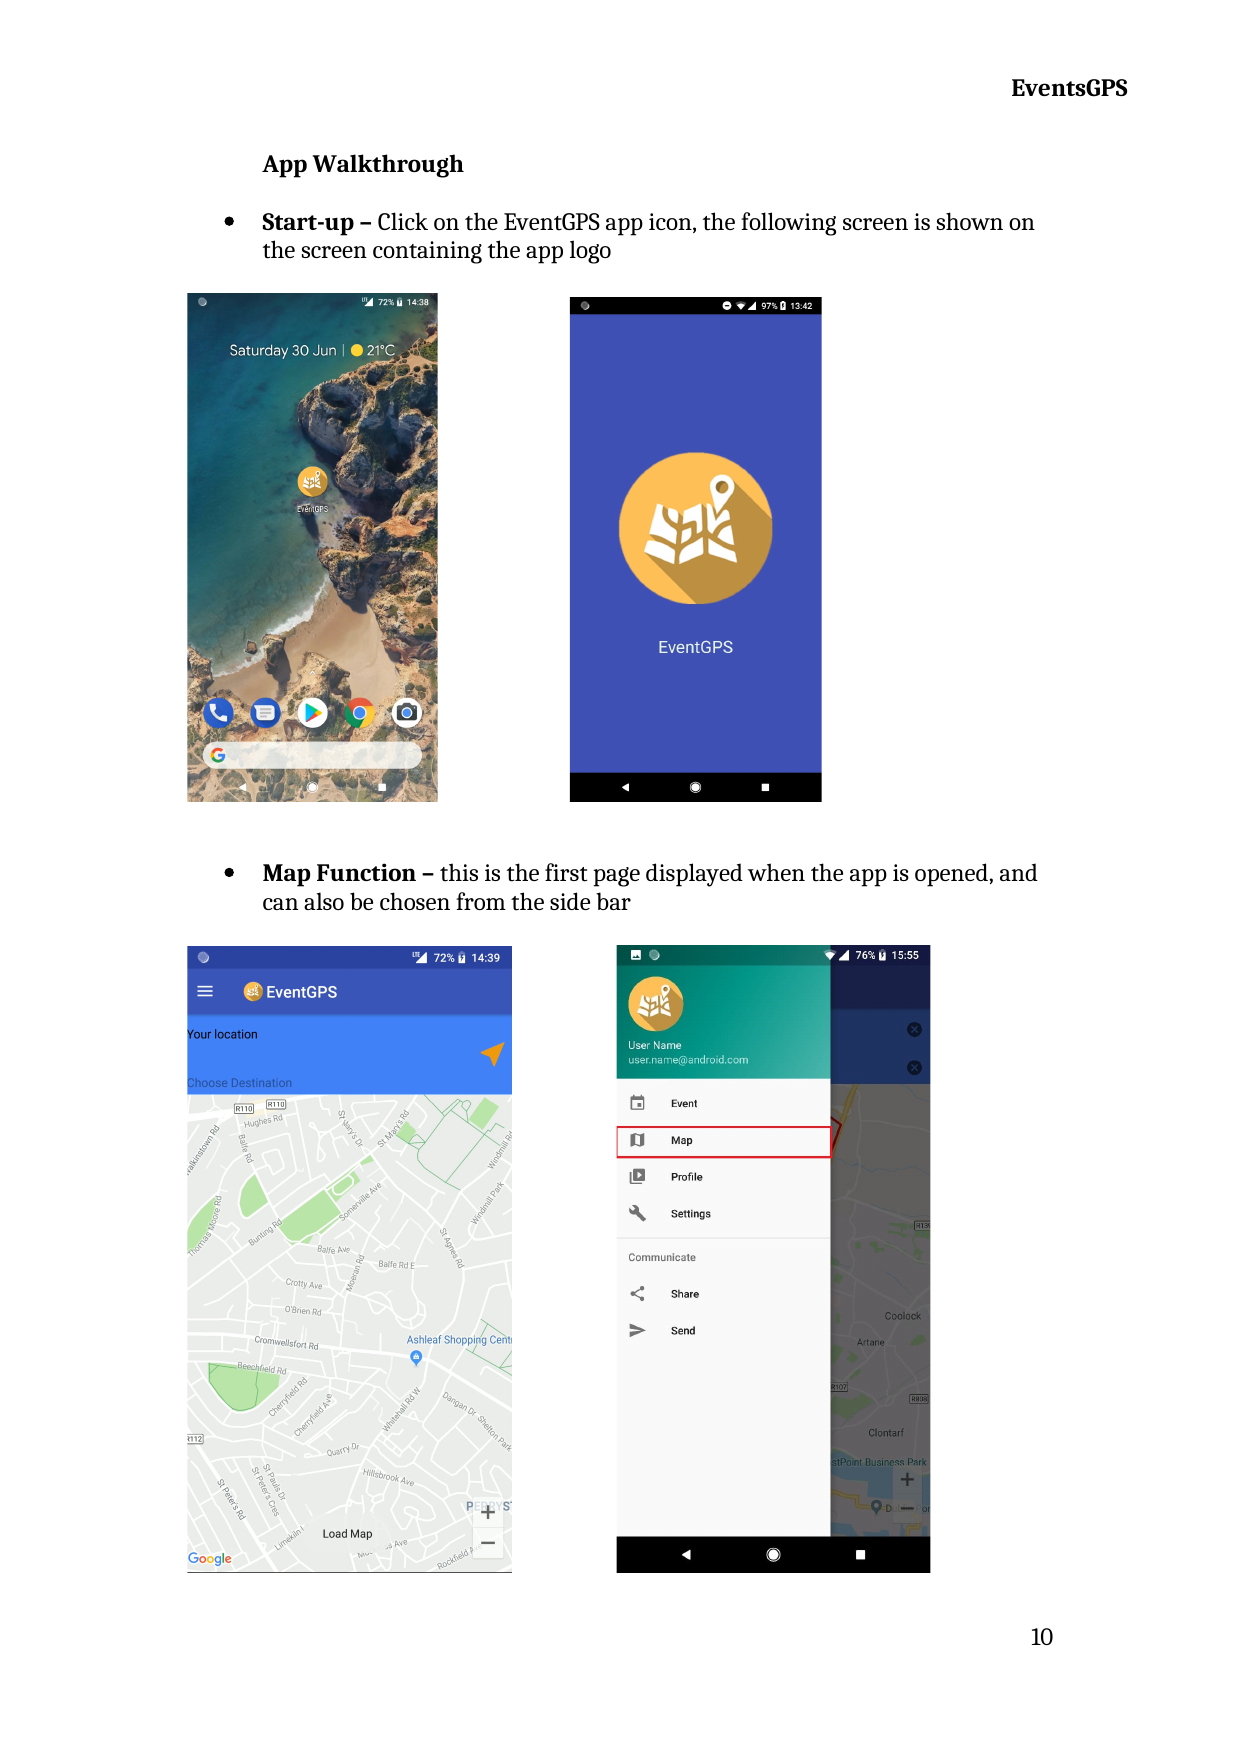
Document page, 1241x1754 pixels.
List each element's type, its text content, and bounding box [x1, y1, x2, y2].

list App Walkthrough [262, 150, 1053, 179]
list Map Function – this is the first page displayed when the app is opened, and can also be chosen from the side bar [225, 859, 1053, 916]
picture [616, 945, 931, 1573]
picture [187, 293, 438, 802]
picture [569, 297, 822, 802]
list Start-up – Click on the EventGPS app icon, the following screen is shown on the screen containing the app logo [225, 207, 1053, 265]
picture [187, 946, 512, 1573]
